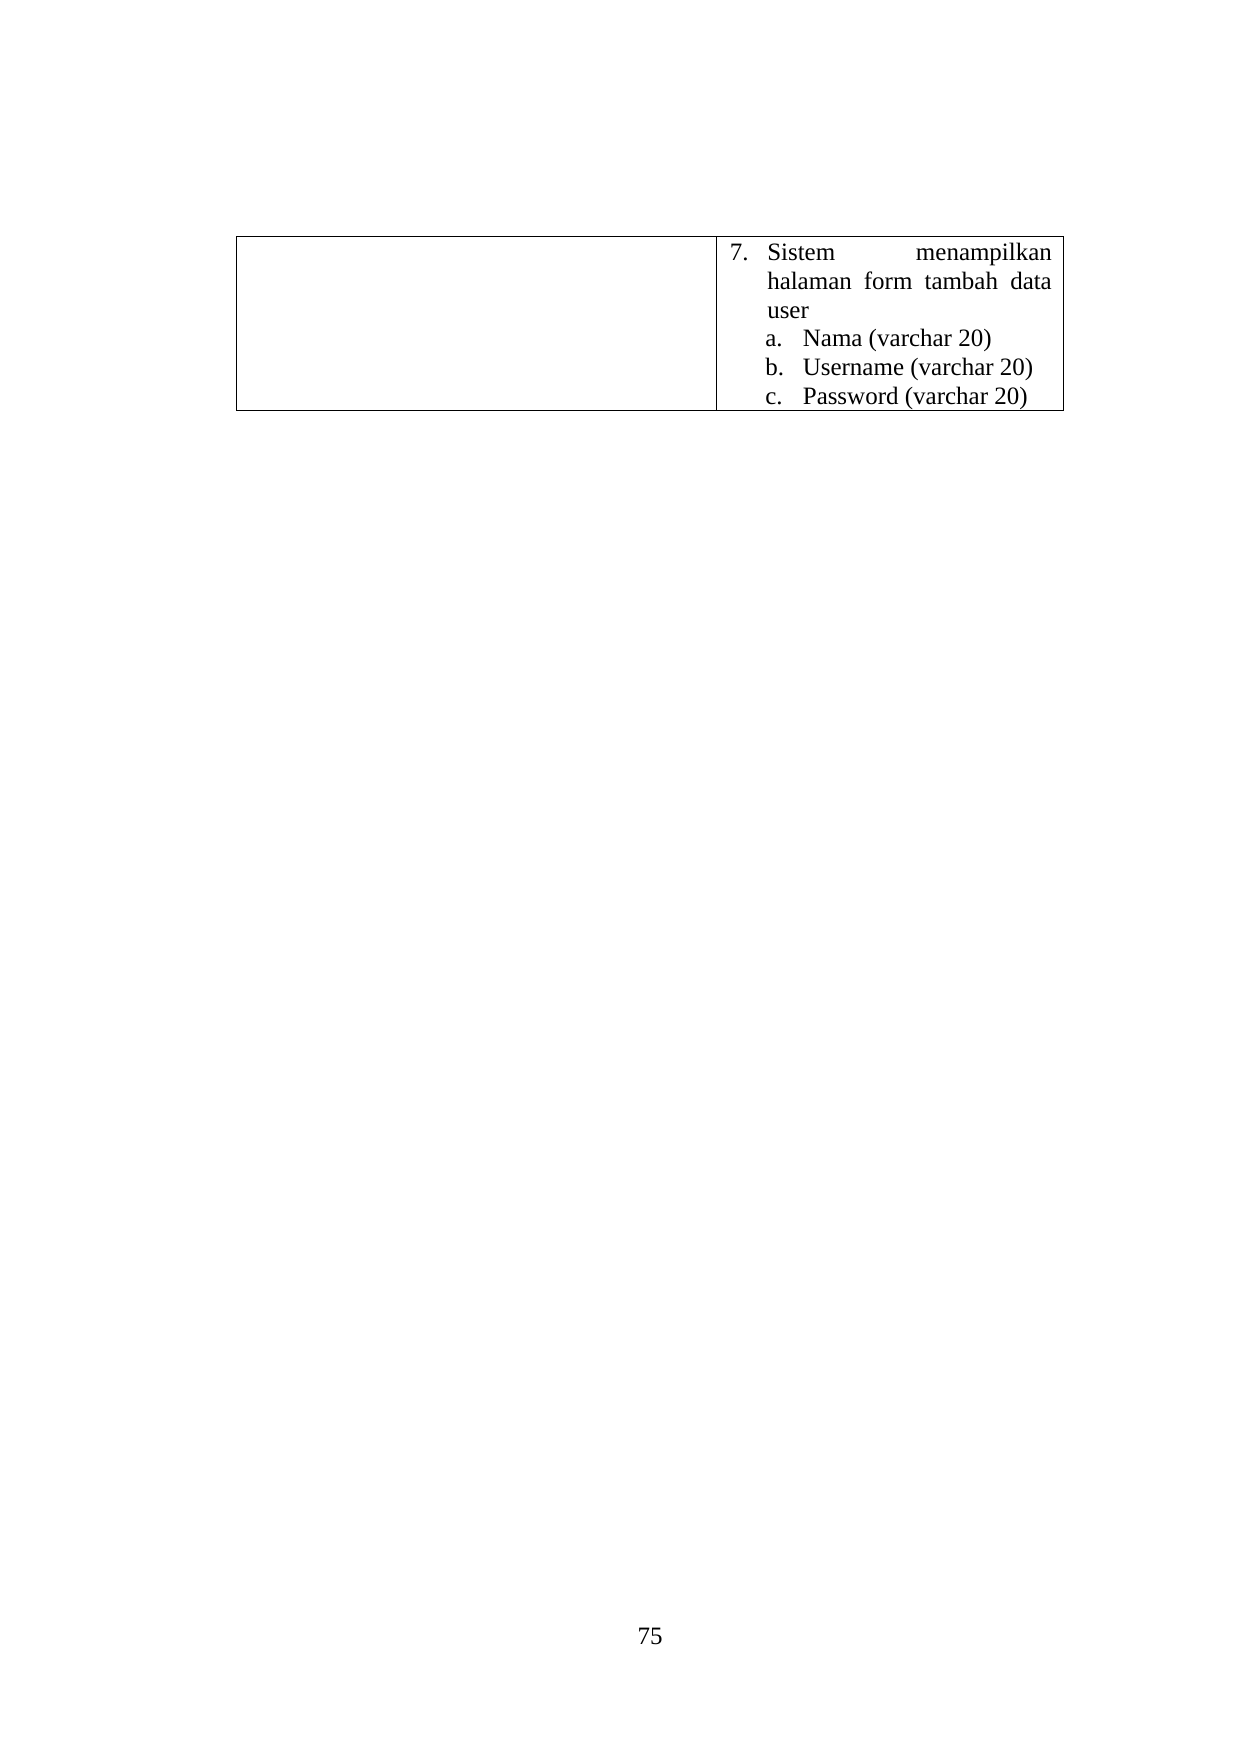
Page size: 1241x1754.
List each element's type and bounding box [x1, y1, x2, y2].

table_cell [237, 237, 716, 410]
table_cell [717, 237, 1063, 410]
